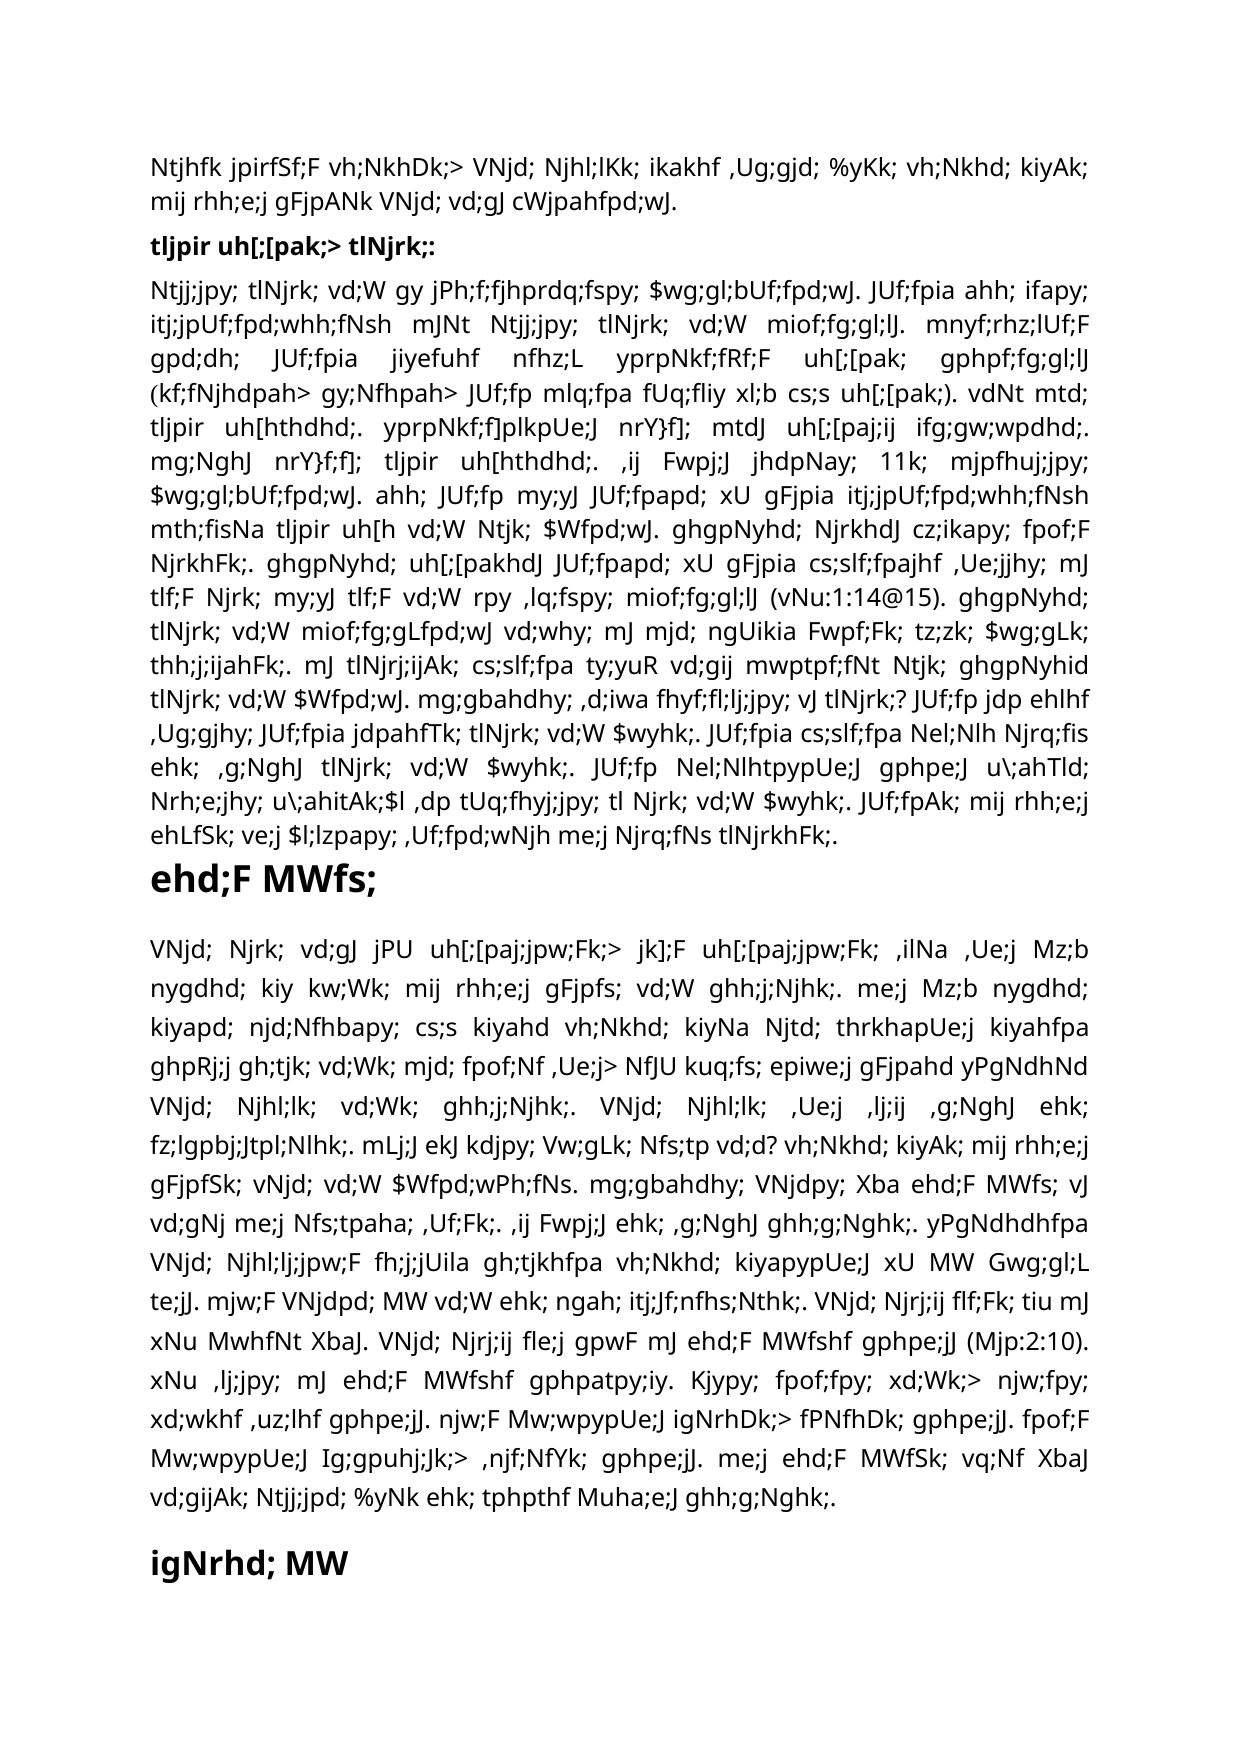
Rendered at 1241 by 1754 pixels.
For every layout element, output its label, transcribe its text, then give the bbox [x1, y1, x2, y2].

text VNjd; Njrk; vd;gJ jPU uh[;[paj;jpw;Fk;> jk];F uh[;[paj;jpw;Fk; ,ilNa ,Ue;j Mz;b nygdhd; kiy kw;Wk; mij rhh;e;j gFjpfs; vd;W ghh;j;Njhk;. me;j Mz;b nygdhd; kiyapd; njd;Nfhbapy; cs;s kiyahd vh;Nkhd; kiyNa Njtd; thrkhapUe;j kiyahfpa ghpRj;j gh;tjk; vd;Wk; mjd; fpof;Nf ,Ue;j> NfJU kuq;fs; epiwe;j gFjpahd yPgNdhNd VNjd; Njhl;lk; vd;Wk; ghh;j;Njhk;. VNjd; Njhl;lk; ,Ue;j ,lj;ij ,g;NghJ ehk; fz;lgpbj;Jtpl;Nlhk;. mLj;J ekJ kdjpy; Vw;gLk; Nfs;tp vd;d? vh;Nkhd; kiyAk; mij rhh;e;j gFjpfSk; vNjd; vd;W $Wfpd;wPh;fNs. mg;gbahdhy; VNjdpy; Xba ehd;F MWfs; vJ vd;gNj me;j Nfs;tpaha; ,Uf;Fk;. ,ij Fwpj;J ehk; ,g;NghJ ghh;g;Nghk;. yPgNdhdhfpa VNjd; Njhl;lj;jpw;F fh;j;jUila gh;tjkhfpa vh;Nkhd; kiyapypUe;J xU MW Gwg;gl;L te;jJ. mjw;F VNjdpd; MW vd;W ehk; ngah; itj;Jf;nfhs;Nthk;. VNjd; Njrj;ij flf;Fk; tiu mJ xNu MwhfNt XbaJ. VNjd; Njrj;ij fle;j gpwF mJ ehd;F MWfshf gphpe;jJ (Mjp:2:10). xNu ,lj;jpy; mJ ehd;F MWfshf gphpatpy;iy. Kjypy; fpof;fpy; xd;Wk;> njw;fpy; xd;wkhf ,uz;lhf gphpe;jJ. njw;F Mw;wpypUe;J igNrhDk;> fPNfhDk; gphpe;jJ. fpof;F Mw;wpypUe;J Ig;gpuhj;Jk;> ,njf;NfYk; gphpe;jJ. me;j ehd;F MWfSk; vq;Nf XbaJ vd;gijAk; Ntjj;jpd; %yNk ehk; tphpthf Muha;e;J ghh;g;Nghk;. [150, 932, 1090, 1514]
text igNrhd; MW [150, 1540, 1090, 1585]
text Ntjj;jpy; tlNjrk; vd;W gy jPh;f;fjhprdq;fspy; $wg;gl;bUf;fpd;wJ. JUf;fpia ahh; ifapy; itj;jpUf;fpd;whh;fNsh mJNt Ntjj;jpy; tlNjrk; vd;W miof;fg;gl;lJ. mnyf;rhz;lUf;F gpd;dh; JUf;fpia jiyefuhf nfhz;L yprpNkf;fRf;F uh[;[pak; gphpf;fg;gl;lJ (kf;fNjhdpah> gy;Nfhpah> JUf;fp mlq;fpa fUq;fliy xl;b cs;s uh[;[pak;). vdNt mtd; tljpir uh[hthdhd;. yprpNkf;f]plkpUe;J nrY}f]; mtdJ uh[;[paj;ij ifg;gw;wpdhd;. mg;NghJ nrY}f;f]; tljpir uh[hthdhd;. ,ij Fwpj;J jhdpNay; 11k; mjpfhuj;jpy; $wg;gl;bUf;fpd;wJ. ahh; JUf;fp my;yJ JUf;fpapd; xU gFjpia itj;jpUf;fpd;whh;fNsh mth;fisNa tljpir uh[h vd;W Ntjk; $Wfpd;wJ. ghgpNyhd; NjrkhdJ cz;ikapy; fpof;F NjrkhFk;. ghgpNyhd; uh[;[pakhdJ JUf;fpapd; xU gFjpia cs;slf;fpajhf ,Ue;jjhy; mJ tlf;F Njrk; my;yJ tlf;F vd;W rpy ,lq;fspy; miof;fg;gl;lJ (vNu:1:14@15). ghgpNyhd; tlNjrk; vd;W miof;fg;gLfpd;wJ vd;why; mJ mjd; ngUikia Fwpf;Fk; tz;zk; $wg;gLk; thh;j;ijahFk;. mJ tlNjrj;ijAk; cs;slf;fpa ty;yuR vd;gij mwptpf;fNt Ntjk; ghgpNyhid tlNjrk; vd;W $Wfpd;wJ. mg;gbahdhy; ,d;iwa fhyf;fl;lj;jpy; vJ tlNjrk;? JUf;fp jdp ehlhf ,Ug;gjhy; JUf;fpia jdpahfTk; tlNjrk; vd;W $wyhk;. JUf;fpia cs;slf;fpa Nel;Nlh Njrq;fis ehk; ,g;NghJ tlNjrk; vd;W $wyhk;. JUf;fp Nel;NlhtpypUe;J gphpe;J u\;ahTld; Nrh;e;jhy; u\;ahitAk;$l ,dp tUq;fhyj;jpy; tl Njrk; vd;W $wyhk;. JUf;fpAk; mij rhh;e;j ehLfSk; ve;j $l;lzpapy; ,Uf;fpd;wNjh me;j Njrq;fNs tlNjrkhFk;. [150, 273, 1090, 852]
text ehd;F MWfs; [150, 852, 1090, 903]
text tljpir uh[;[pak;> tlNjrk;: [150, 228, 1090, 263]
text Ntjhfk jpirfSf;F vh;NkhDk;> VNjd; Njhl;lKk; ikakhf ,Ug;gjd; %yKk; vh;Nkhd; kiyAk; mij rhh;e;j gFjpANk VNjd; vd;gJ cWjpahfpd;wJ. [150, 150, 1090, 218]
